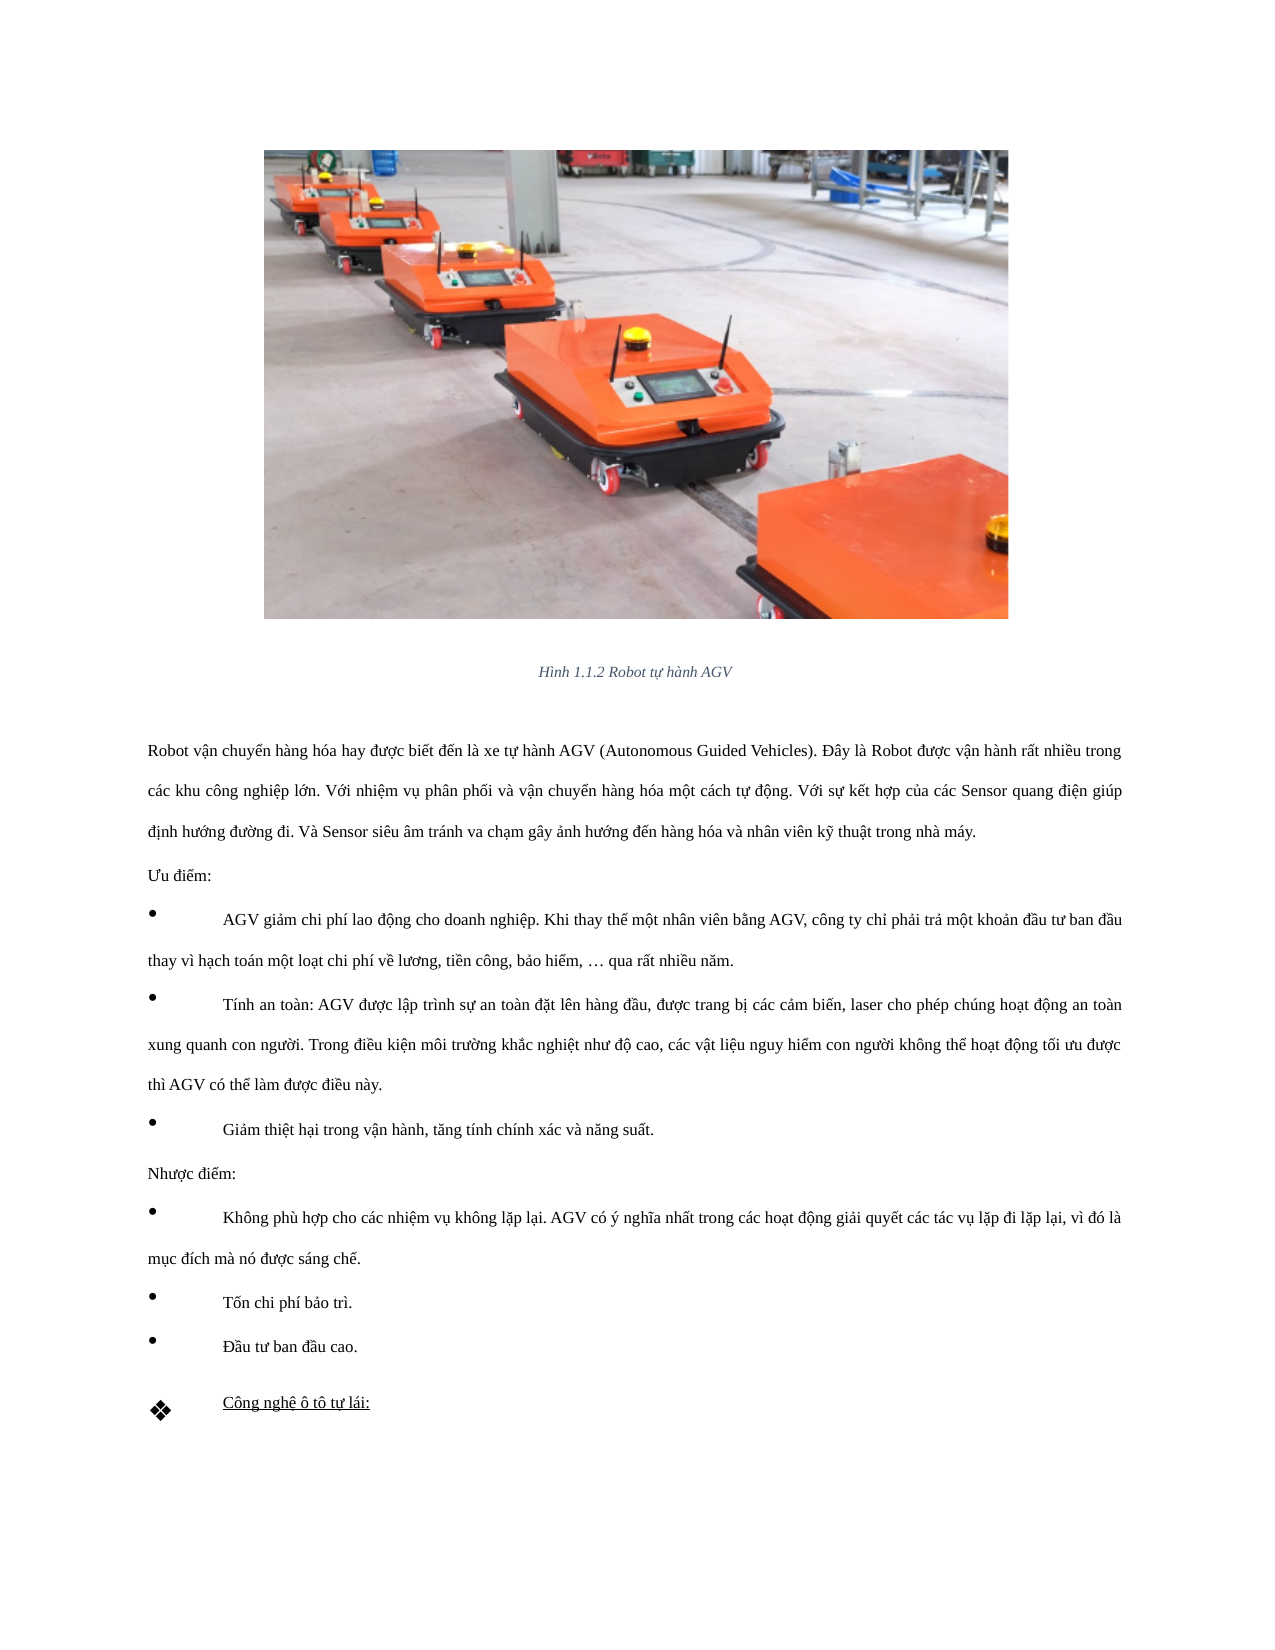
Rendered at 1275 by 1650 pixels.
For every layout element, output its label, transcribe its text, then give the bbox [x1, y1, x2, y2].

list AGV giảm chi phí lao động cho doanh nghiệp. Khi thay thế một nhân viên bằng AGV, công ty chỉ phải trả một khoản đầu tư ban đầu thay vì hạch toán một loạt chi phí về lương, tiền công, bảo hiểm, … qua rất nhiều năm. [147, 896, 1125, 970]
list Tốn chi phí bảo trì. [147, 1279, 1125, 1312]
list Công nghệ ô tô tự lái: [147, 1378, 1125, 1438]
text Ưu điểm: [147, 852, 1125, 885]
list Đầu tư ban đầu cao. [147, 1323, 1125, 1357]
text Robot vận chuyển hàng hóa hay được biết đến là xe tự hành AGV (Autonomous Guided Vehicles). Đây là Robot được vận hành rất nhiều trong các khu công nghiệp lớn. Với nhiệm vụ phân phối và vận chuyển hàng hóa một cách tự động. Với sự kết hợp của các Sensor quang điện giúp định hướng đường đi. Và Sensor siêu âm tránh va chạm gây ảnh hướng đến hàng hóa và nhân viên kỹ thuật trong nhà máy. [147, 727, 1125, 841]
list Giảm thiệt hại trong vận hành, tăng tính chính xác và năng suất. [147, 1105, 1125, 1139]
text Nhược điểm: [147, 1150, 1125, 1183]
text Hình 1.1.2 Robot tự hành AGV [147, 650, 1125, 681]
list Không phù hợp cho các nhiệm vụ không lặp lại. AGV có ý nghĩa nhất trong các hoạt động giải quyết các tác vụ lặp đi lặp lại, vì đó là mục đích mà nó được sáng chế. [147, 1194, 1125, 1268]
list Tính an toàn: AGV được lập trình sự an toàn đặt lên hàng đầu, được trang bị các cảm biến, laser cho phép chúng hoạt động an toàn xung quanh con người. Trong điều kiện môi trường khắc nghiệt như độ cao, các vật liệu nguy hiểm con người không thể hoạt động tối ưu được thì AGV có thể làm được điều này. [147, 981, 1125, 1094]
picture [264, 150, 1009, 619]
